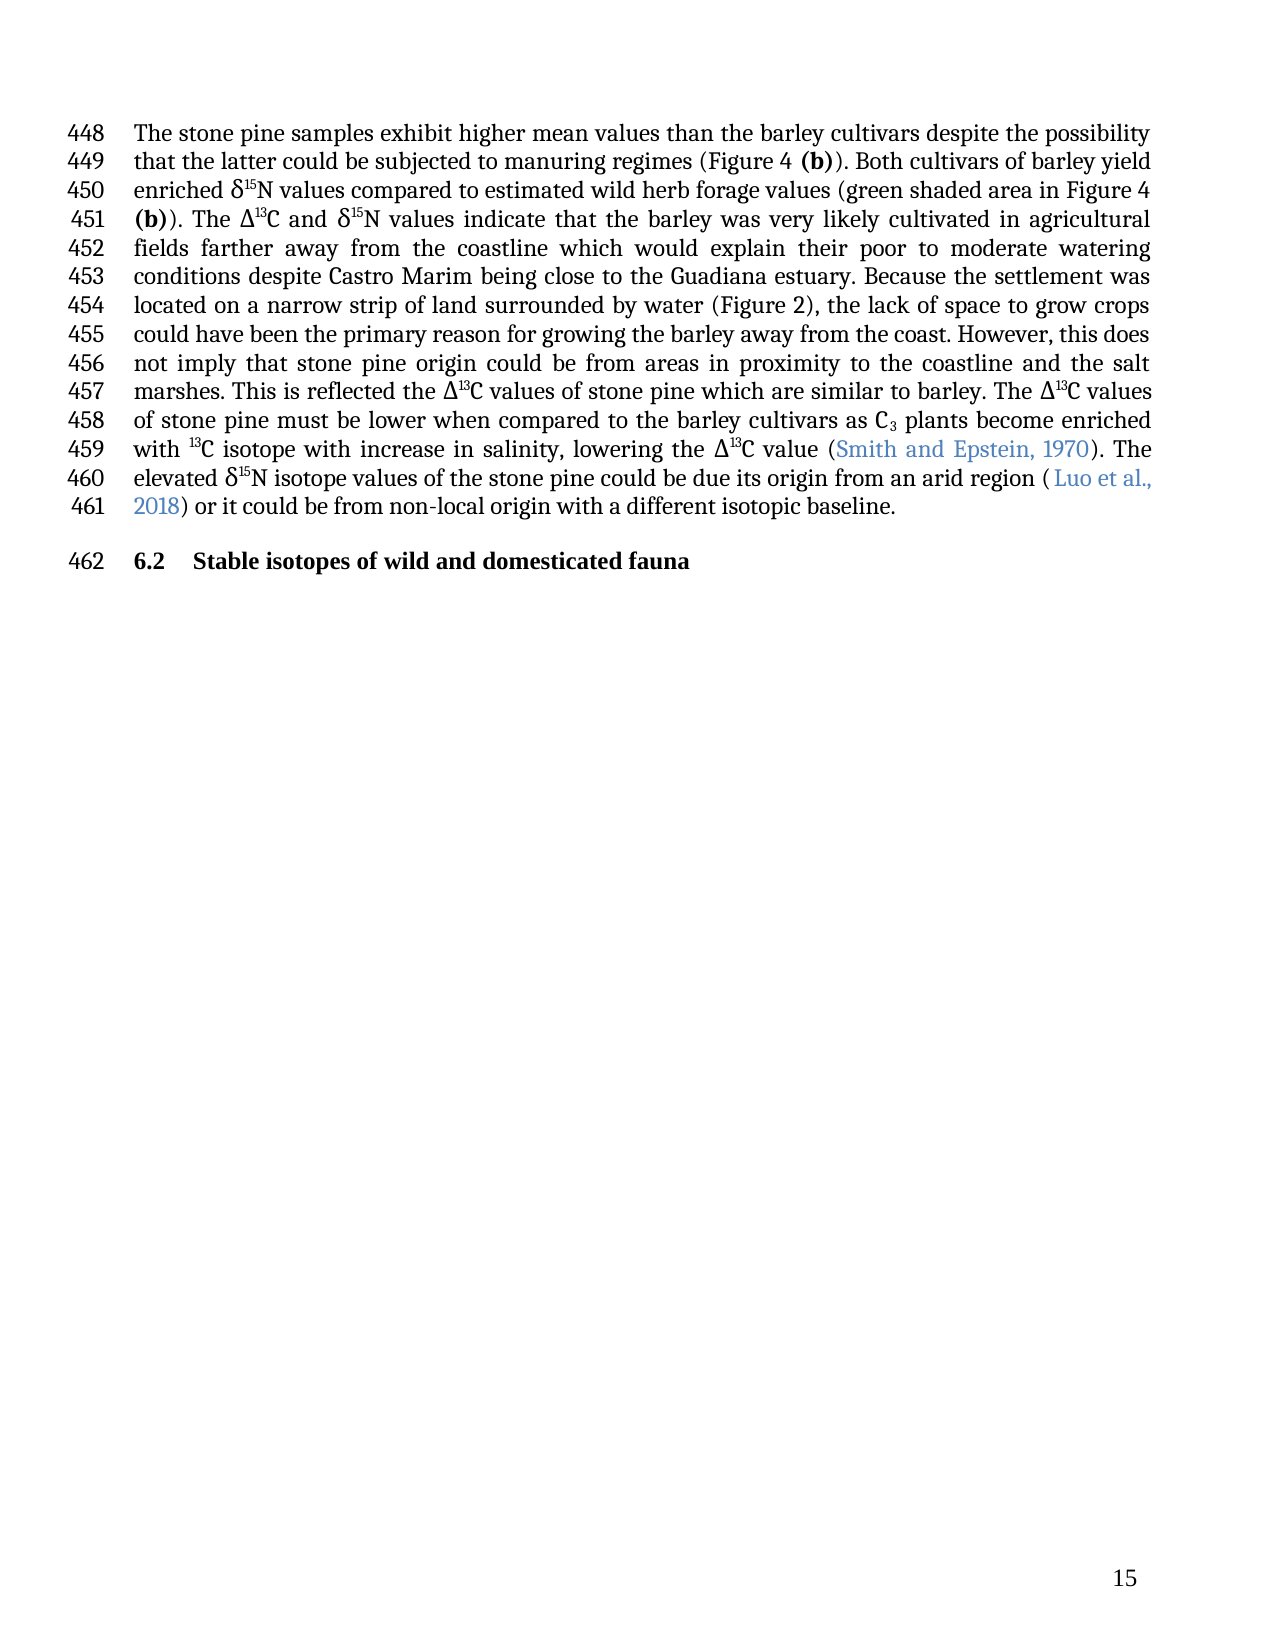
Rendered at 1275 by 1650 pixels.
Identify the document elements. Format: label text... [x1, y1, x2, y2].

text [133, 118, 1152, 521]
subtitle 6.2 Stable isotopes of wild and domesticated fauna [133, 546, 1152, 575]
